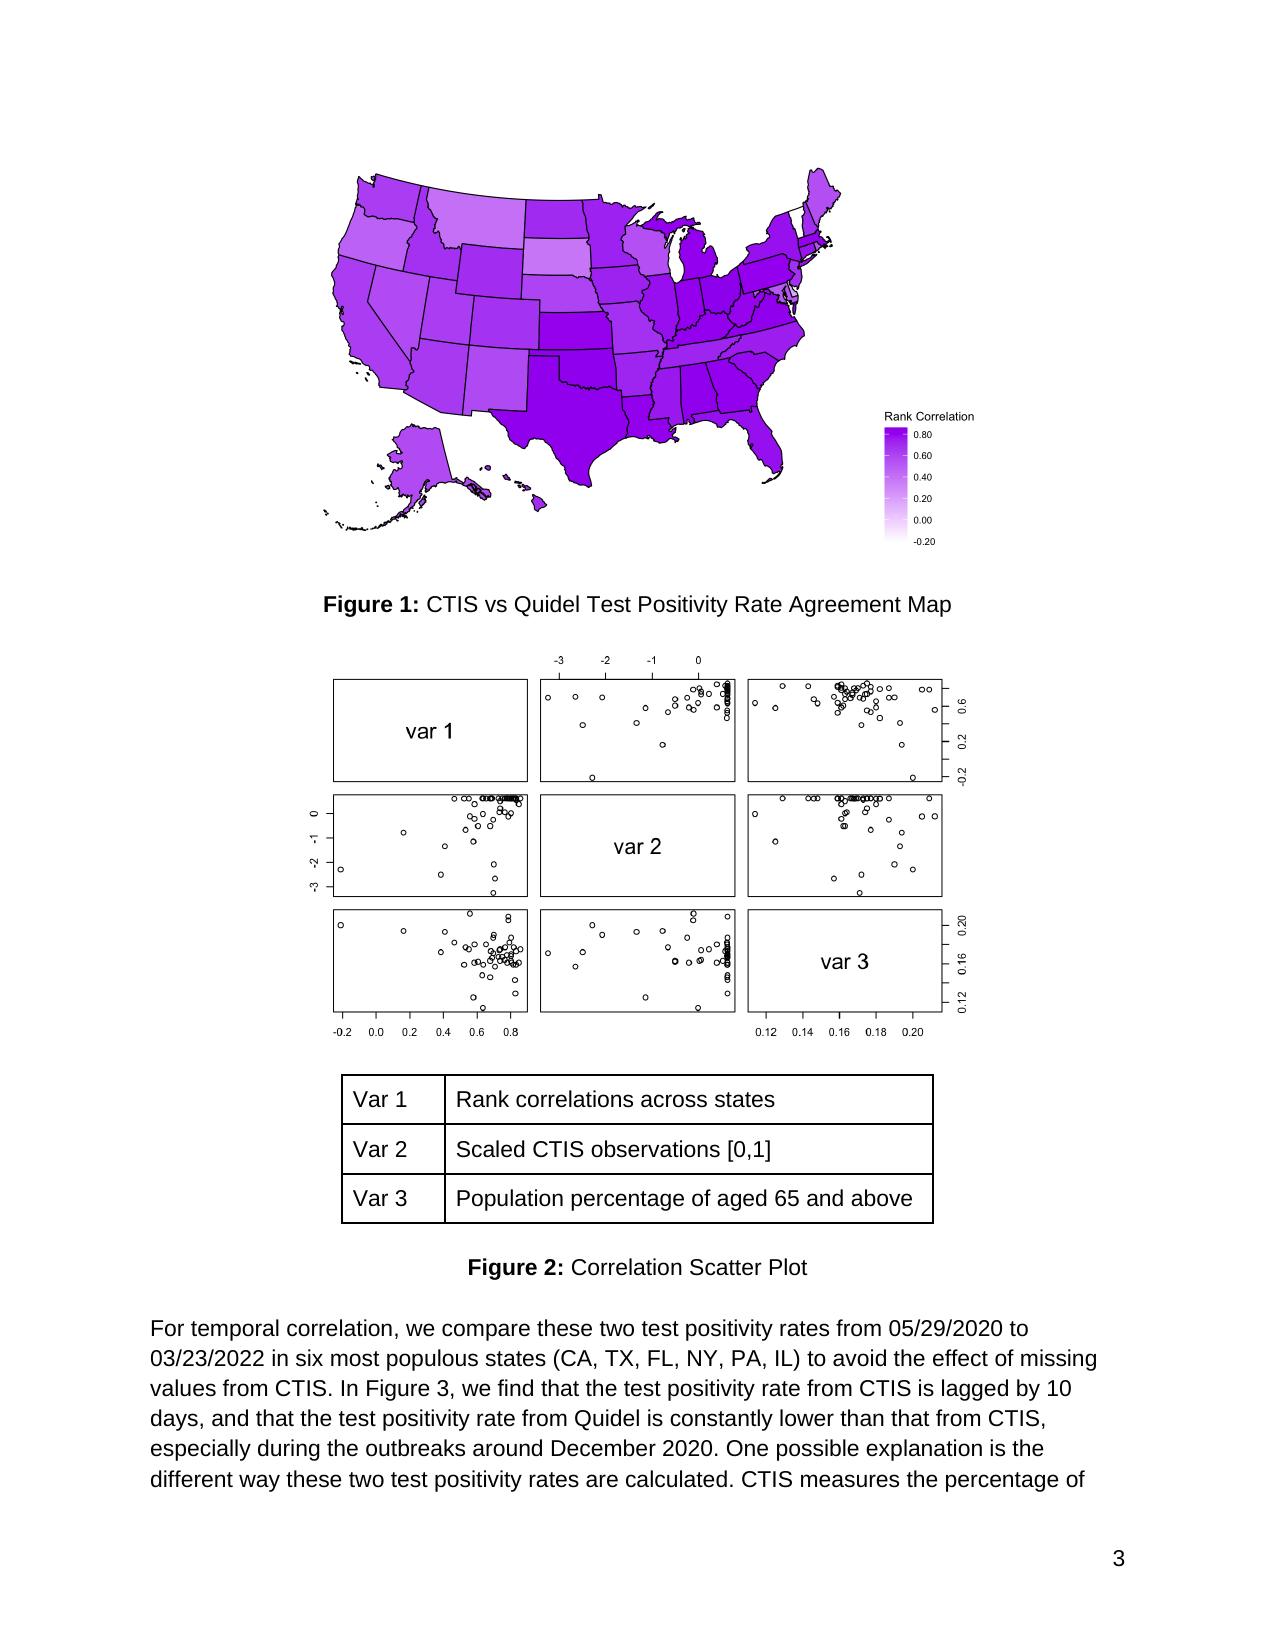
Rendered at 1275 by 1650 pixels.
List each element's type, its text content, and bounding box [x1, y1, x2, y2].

table_cell Var 2 [343, 1125, 444, 1172]
table_cell Population percentage of aged 65 and above [446, 1175, 932, 1222]
text Figure 2: Correlation Scatter Plot [150, 1254, 1125, 1280]
table_header Rank correlations across states [446, 1076, 932, 1123]
table_cell Var 3 [343, 1175, 444, 1222]
picture [288, 150, 987, 557]
text Figure 1: CTIS vs Quidel Test Positivity Rate Agreement Map [150, 591, 1125, 617]
picture [274, 620, 1001, 1071]
table_cell Scaled CTIS observations [0,1] [446, 1125, 932, 1172]
table_header Var 1 [343, 1076, 444, 1123]
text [150, 1314, 1125, 1492]
